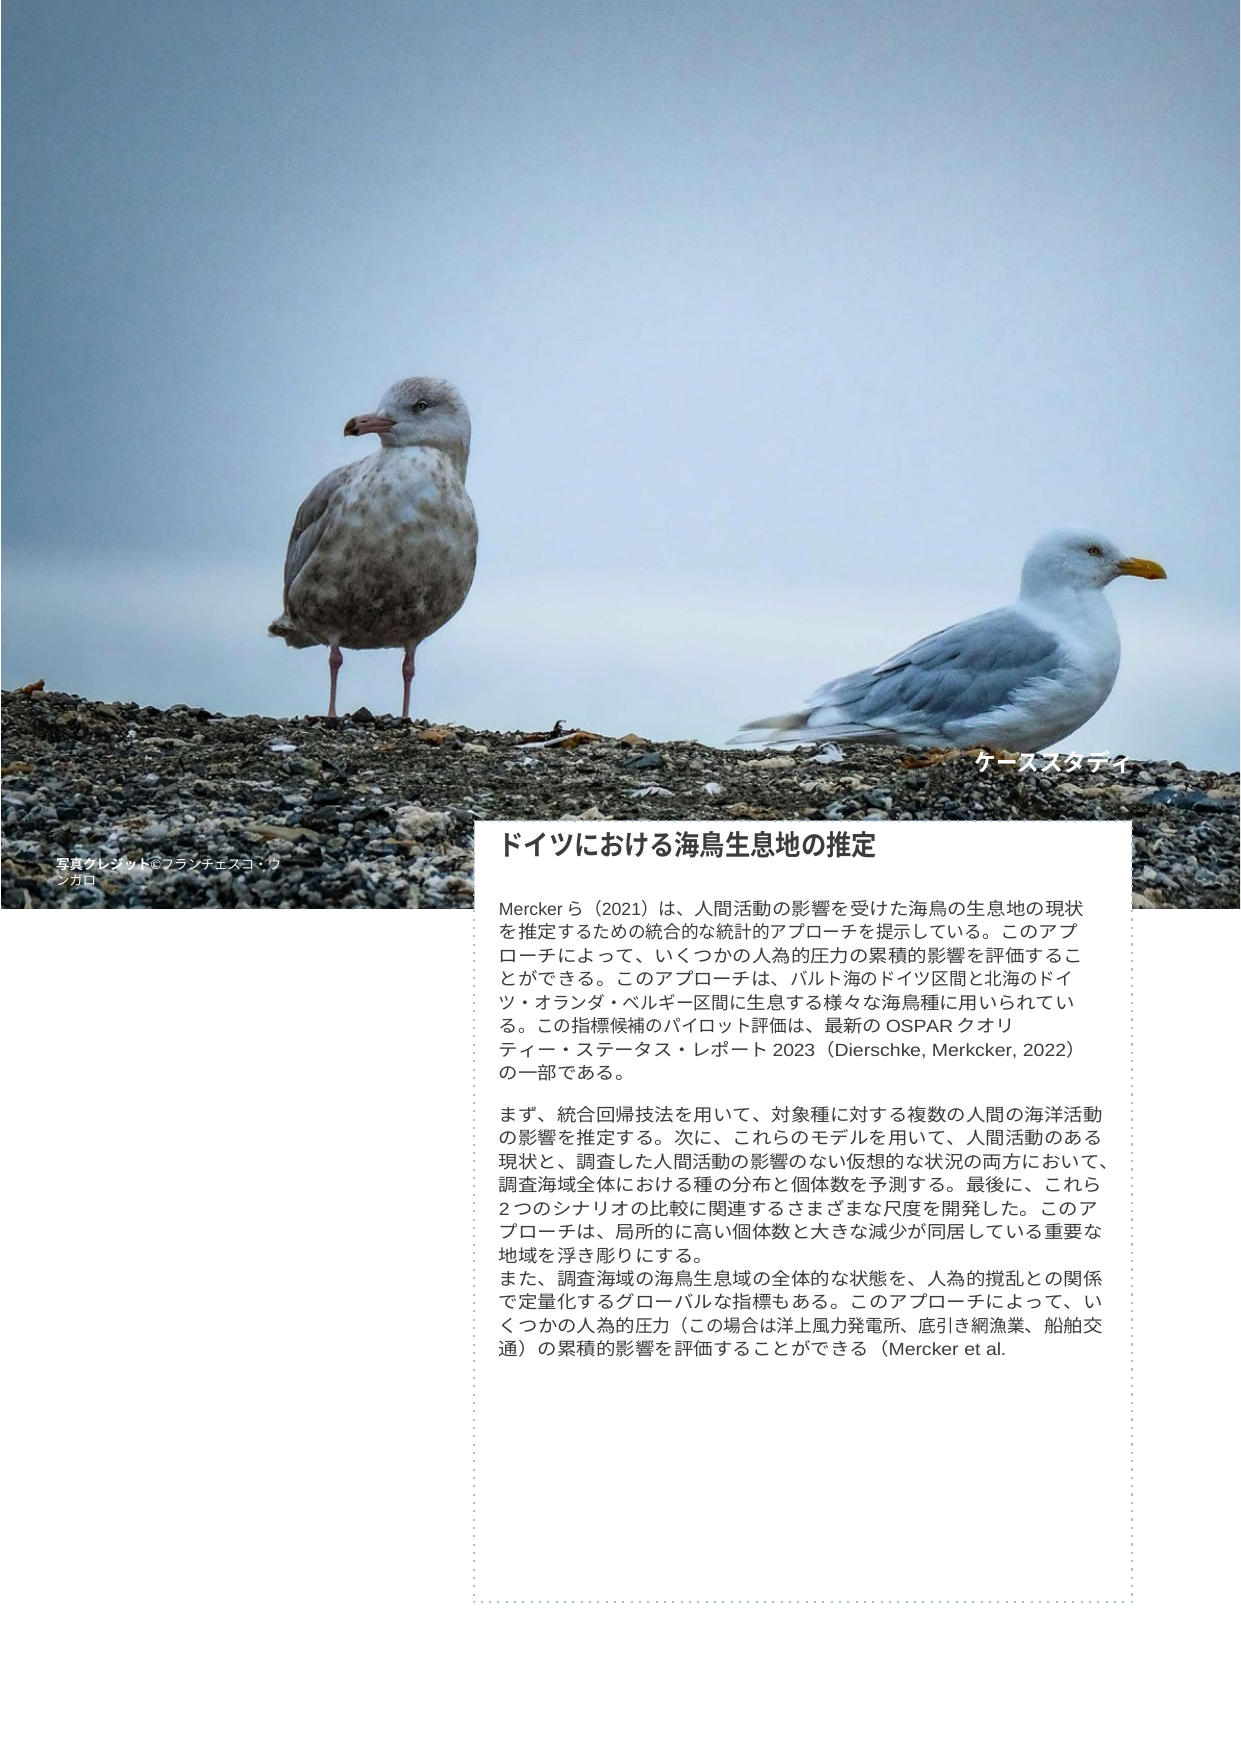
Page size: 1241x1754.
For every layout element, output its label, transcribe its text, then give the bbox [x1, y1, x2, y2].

text 写真クレジット©フランチェスコ・ウンガロ [56, 857, 293, 888]
text Merckerら（2021）は、人間活動の影響を受けた海鳥の生息地の現状を推定するための統合的な統計的アプローチを提示している。このアプローチによって、いくつかの人為的圧力の累積的影響を評価することができる。このアプローチは、バルト海のドイツ区間と北海のドイツ・オランダ・ベルギー区間に生息する様々な海鳥種に用いられている。この指標候補のパイロット評価は、最新のOSPARクオリティー・ステータス・レポート2023（Dierschke, Merkcker, 2022）の一部である。 [499, 899, 1088, 1083]
text まず、統合回帰技法を用いて、対象種に対する複数の人間の海洋活動の影響を推定する。次に、これらのモデルを用いて、人間活動のある現状と、調査した人間活動の影響のない仮想的な状況の両方において、調査海域全体における種の分布と個体数を予測する。最後に、これら2つのシナリオの比較に関連するさまざまな尺度を開発した。このアプローチは、局所的に高い個体数と大きな減少が同居している重要な地域を浮き彫りにする。 [499, 1105, 1108, 1266]
text ケーススタディ [15, 749, 1134, 776]
subtitle ドイツにおける海鳥生息地の推定 [499, 828, 1211, 863]
picture [1, 0, 1241, 909]
text また、調査海域の海鳥生息域の全体的な状態を、人為的撹乱との関係で定量化するグローバルな指標もある。このアプローチによって、いくつかの人為的圧力（この場合は洋上風力発電所、底引き網漁業、船舶交通）の累積的影響を評価することができる（Mercker et al. [499, 1269, 1108, 1359]
